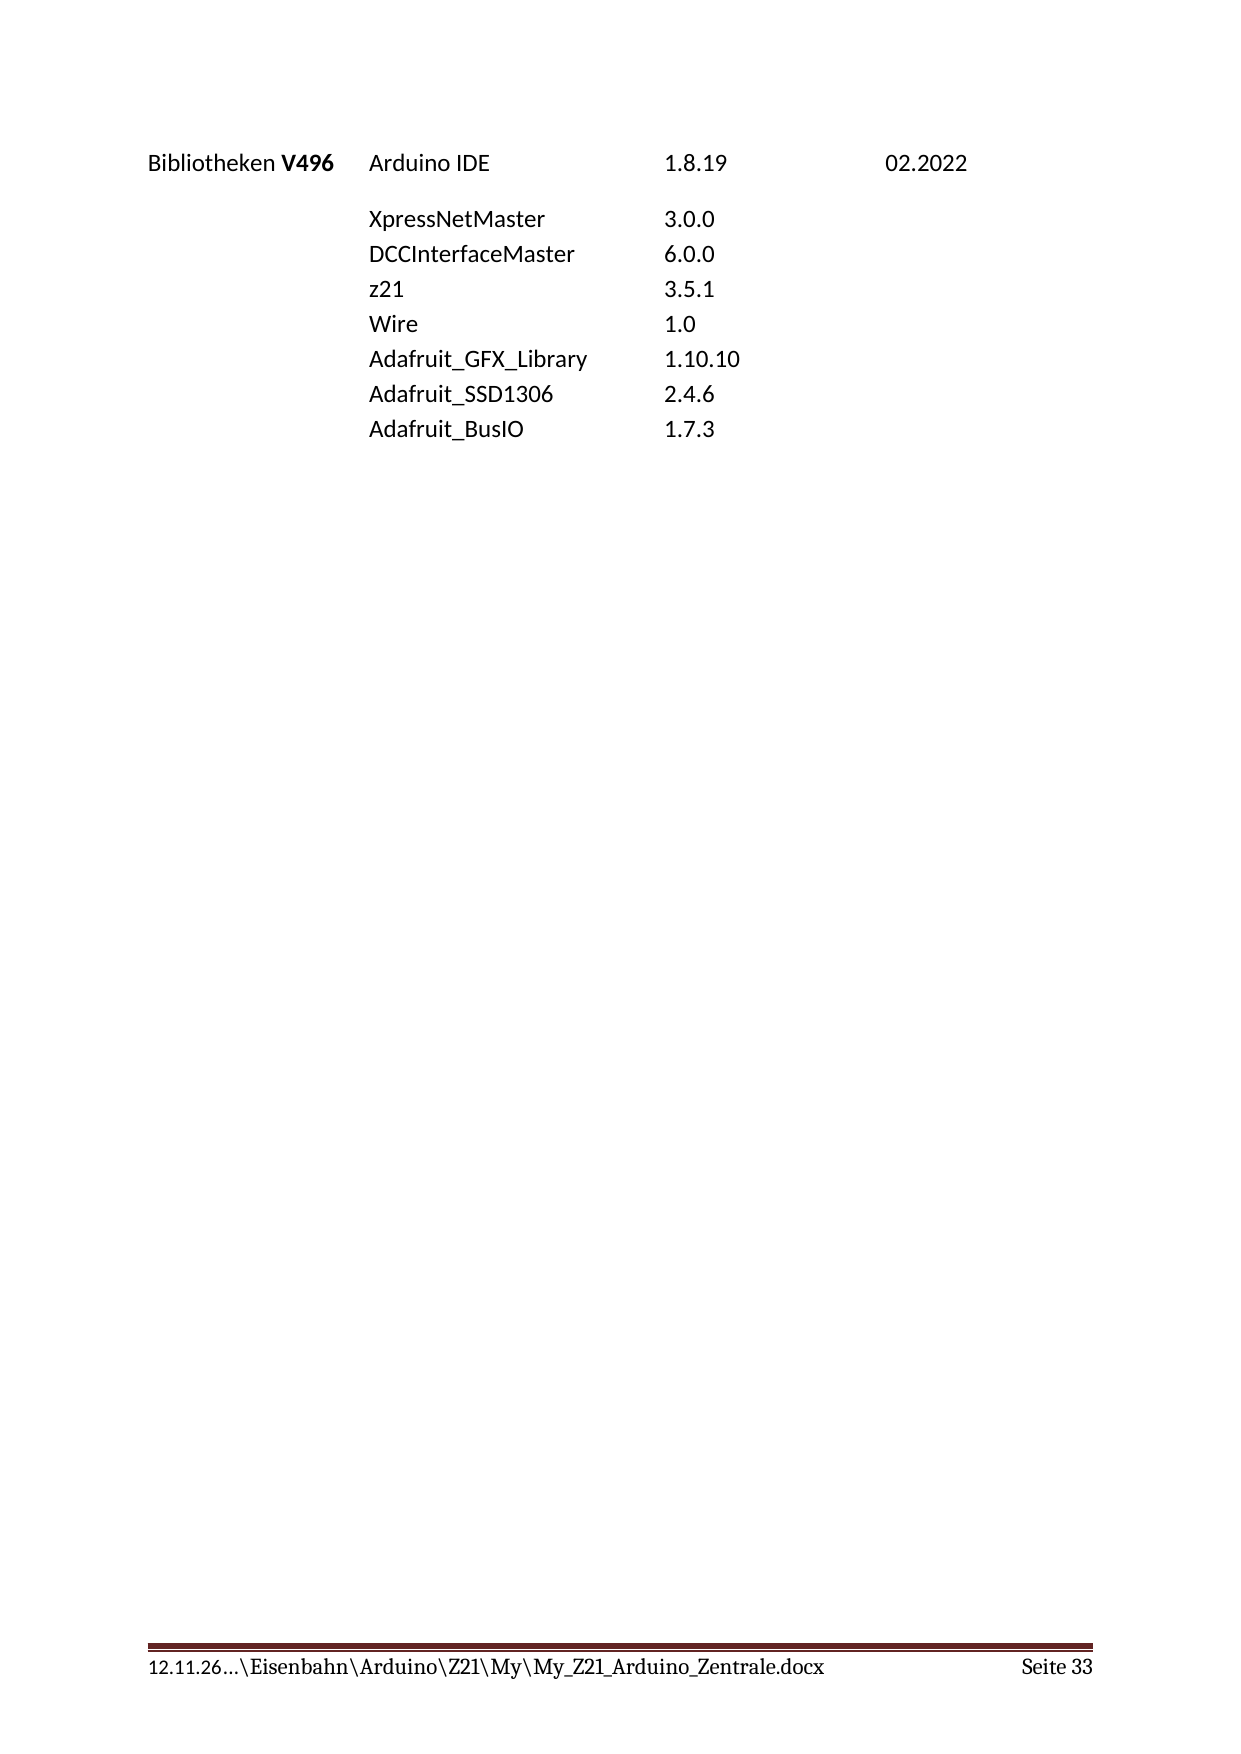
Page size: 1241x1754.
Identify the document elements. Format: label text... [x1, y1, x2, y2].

text XpressNetMaster 3.0.0 DCCInterfaceMaster 6.0.0 z21 3.5.1 Wire 1.0 Adafruit_GFX_Library 1.10.10 Adafruit_SSD1306 2.4.6 Adafruit_BusIO 1.7.3 [369, 203, 1093, 444]
text Bibliotheken V496 Arduino IDE 1.8.19 02.2022 [148, 148, 1093, 178]
